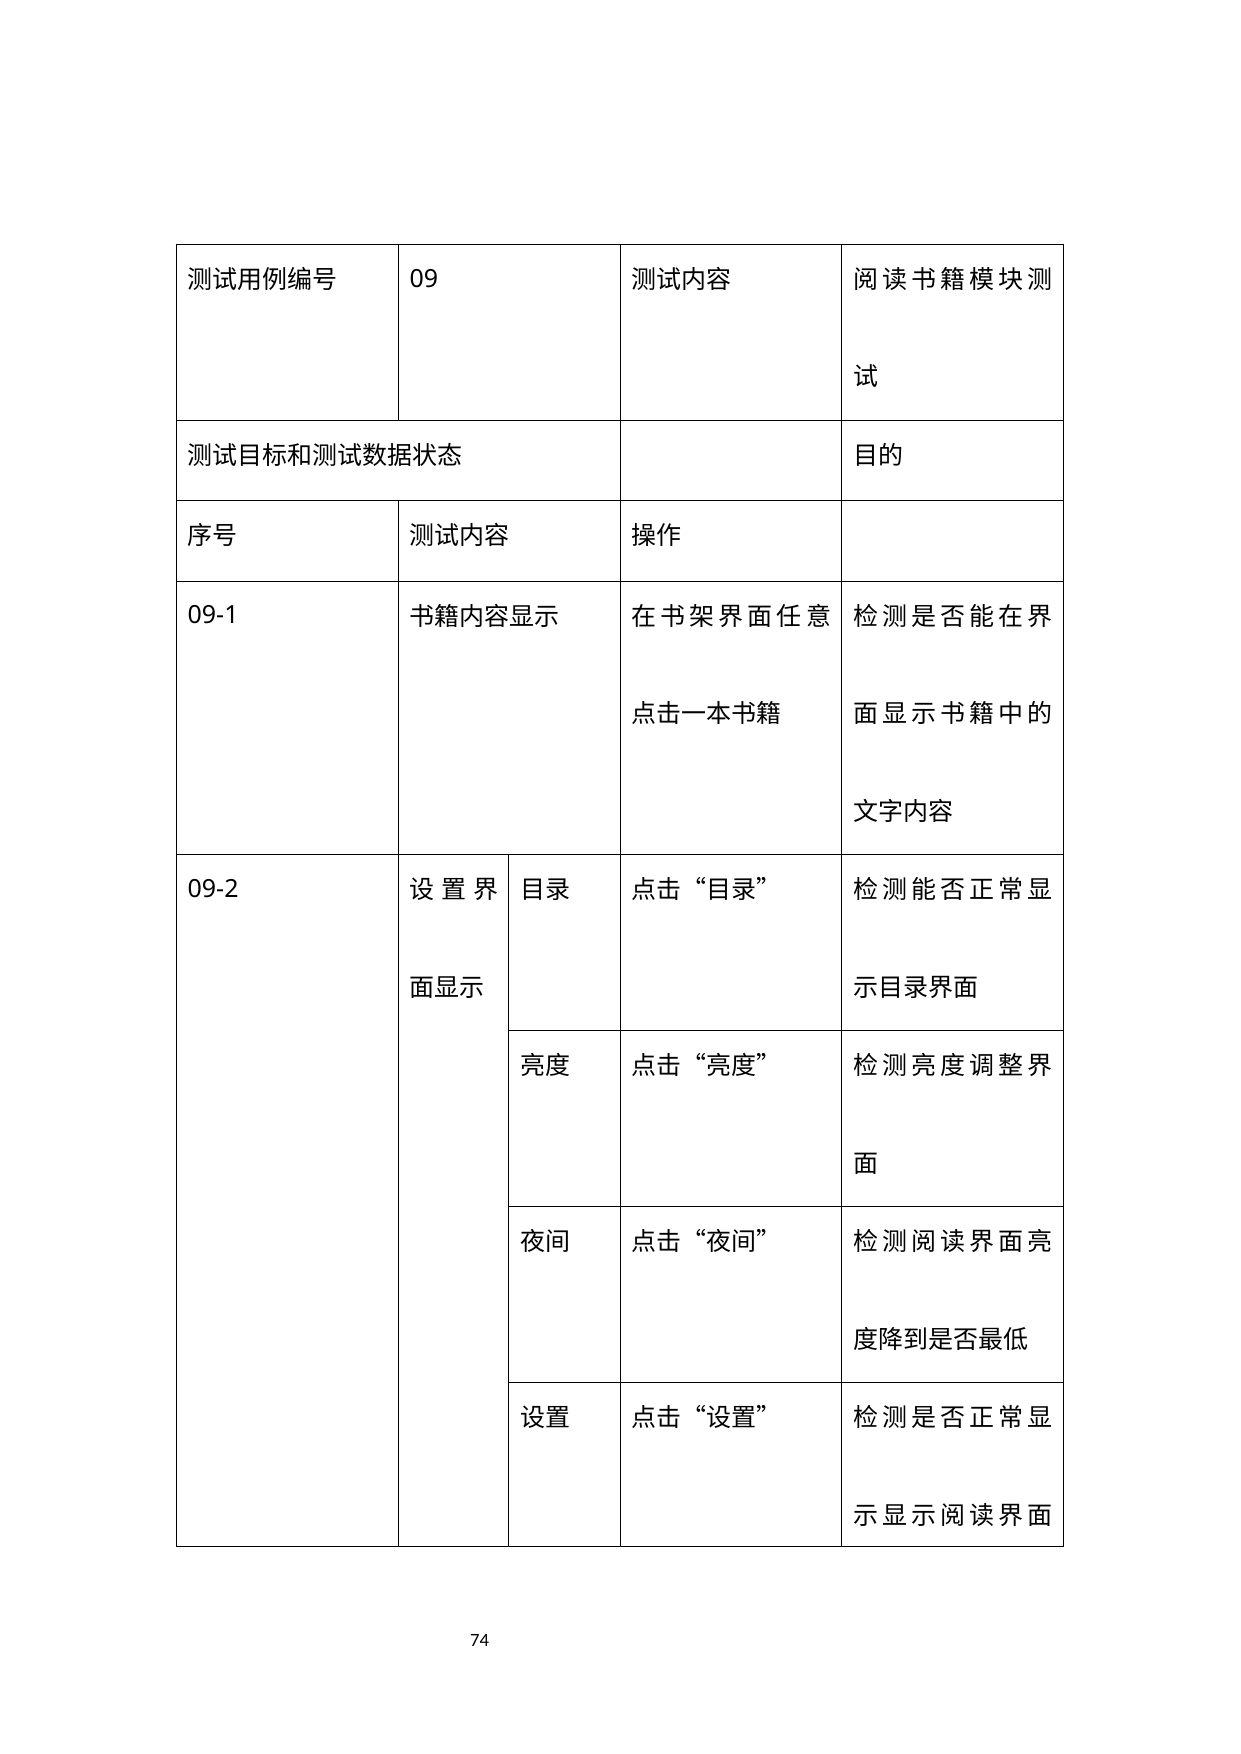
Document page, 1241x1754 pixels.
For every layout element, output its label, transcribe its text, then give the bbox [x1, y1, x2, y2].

table_cell 检测阅读界面亮度降到是否最低 [842, 1207, 1063, 1382]
table_cell 操作 [621, 501, 841, 581]
table_cell 序号 [177, 501, 398, 581]
table_cell 在书架界面任意点击一本书籍 [621, 582, 841, 854]
table_header 09 [399, 245, 620, 420]
table_cell 书籍内容显示 [399, 582, 620, 854]
table_cell 点击“目录” [621, 855, 841, 1030]
table_cell 测试内容 [399, 501, 620, 581]
table_cell 测试目标和测试数据状态 [177, 421, 620, 500]
table_cell 检测亮度调整界面 [842, 1031, 1063, 1206]
table_cell 设置 [509, 1383, 620, 1546]
table_cell 点击“夜间” [621, 1207, 841, 1382]
table_cell [621, 421, 841, 500]
table_cell 亮度 [509, 1031, 620, 1206]
table_header 测试用例编号 [177, 245, 398, 420]
table_header 阅读书籍模块测试 [842, 245, 1063, 420]
table_header 测试内容 [621, 245, 841, 420]
table_cell 设置界面显示 [399, 855, 508, 1546]
table_cell 点击“设置” [621, 1383, 841, 1546]
table_cell 09-1 [177, 582, 398, 854]
table_cell 检测是否能在界面显示书籍中的文字内容 [842, 582, 1063, 854]
table_cell 点击“亮度” [621, 1031, 841, 1206]
table_cell 检测是否正常显示显示阅读界面的设置界面 [842, 1383, 1063, 1546]
table_cell 目录 [509, 855, 620, 1030]
table_cell 09-2 [177, 855, 398, 1546]
table_cell 检测能否正常显示目录界面 [842, 855, 1063, 1030]
table_cell [842, 501, 1063, 581]
table_cell 目的 [842, 421, 1063, 500]
table_cell 夜间 [509, 1207, 620, 1382]
